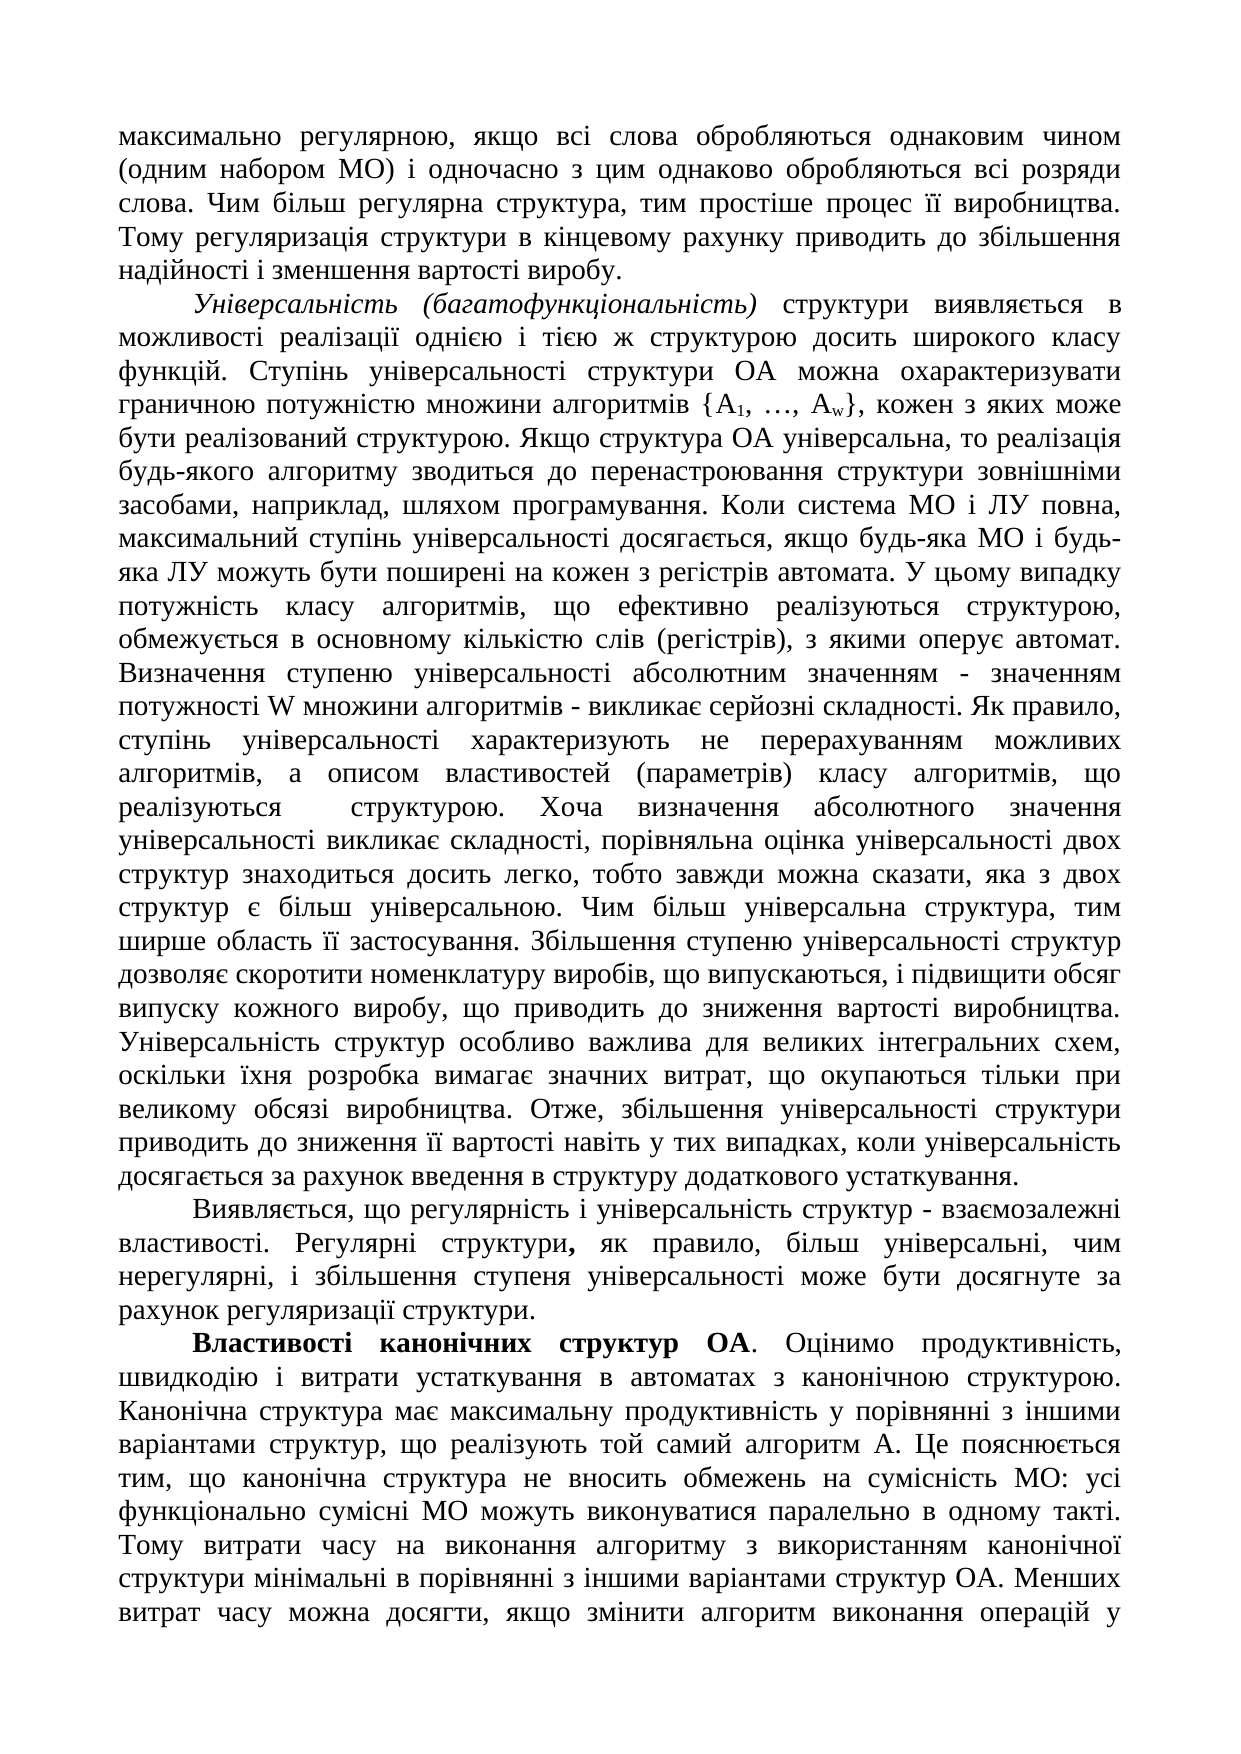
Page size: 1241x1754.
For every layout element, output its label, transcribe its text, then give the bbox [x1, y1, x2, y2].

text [118, 1326, 1122, 1627]
text Універсальність (багатофункціональність) структури виявляється в можливості реалізації однією і тією ж структурою досить широкого класу функцій. Ступінь універсальності структури ОА можна охарактеризувати граничною потужністю множини алгоритмів {A1, …, Aw}, кожен з яких може бути реалізований структурою. Якщо структура ОА універсальна, то реалізація будь-якого алгоритму зводиться до перенастроювання структури зовнішніми засобами, наприклад, шляхом програмування. Коли система МО і ЛУ повна, максимальний ступінь універсальності досягається, якщо будь-яка MO і будь-яка ЛУ можуть бути поширені на кожен з регістрів автомата. У цьому випадку потужність класу алгоритмів, що ефективно реалізуються структурою, обмежується в основному кількістю слів (регістрів), з якими оперує автомат. Визначення ступеню універсальності абсолютним значенням - значенням потужності W множини алгоритмів - викликає серйозні складності. Як правило, ступінь універсальності характеризують не перерахуванням можливих алгоритмів, а описом властивостей (параметрів) класу алгоритмів, що реалізуються структурою. Хоча визначення абсолютного значення універсальності викликає складності, порівняльна оцінка універсальності двох структур знаходиться досить легко, тобто завжди можна сказати, яка з двох структур є більш універсальною. Чим більш універсальна структура, тим ширше область її застосування. Збільшення ступеню універсальності структур дозволяє скоротити номенклатуру виробів, що випускаються, і підвищити обсяг випуску кожного виробу, що приводить до зниження вартості виробництва. Універсальність структур особливо важлива для великих інтегральних схем, оскільки їхня розробка вимагає значних витрат, що окупаються тільки при великому обсязі виробництва. Отже, збільшення універсальності структури приводить до зниження її вартості навіть у тих випадках, коли універсальність досягається за рахунок введення в структуру додаткового устаткування. [118, 286, 1122, 1191]
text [118, 118, 1122, 286]
text Виявляється, що регулярність і універсальність структур - взаємозалежні властивості. Регулярні структури, як правило, більш універсальні, чим нерегулярні, і збільшення ступеня універсальності може бути досягнуте за рахунок регуляризації структури. [118, 1191, 1122, 1326]
